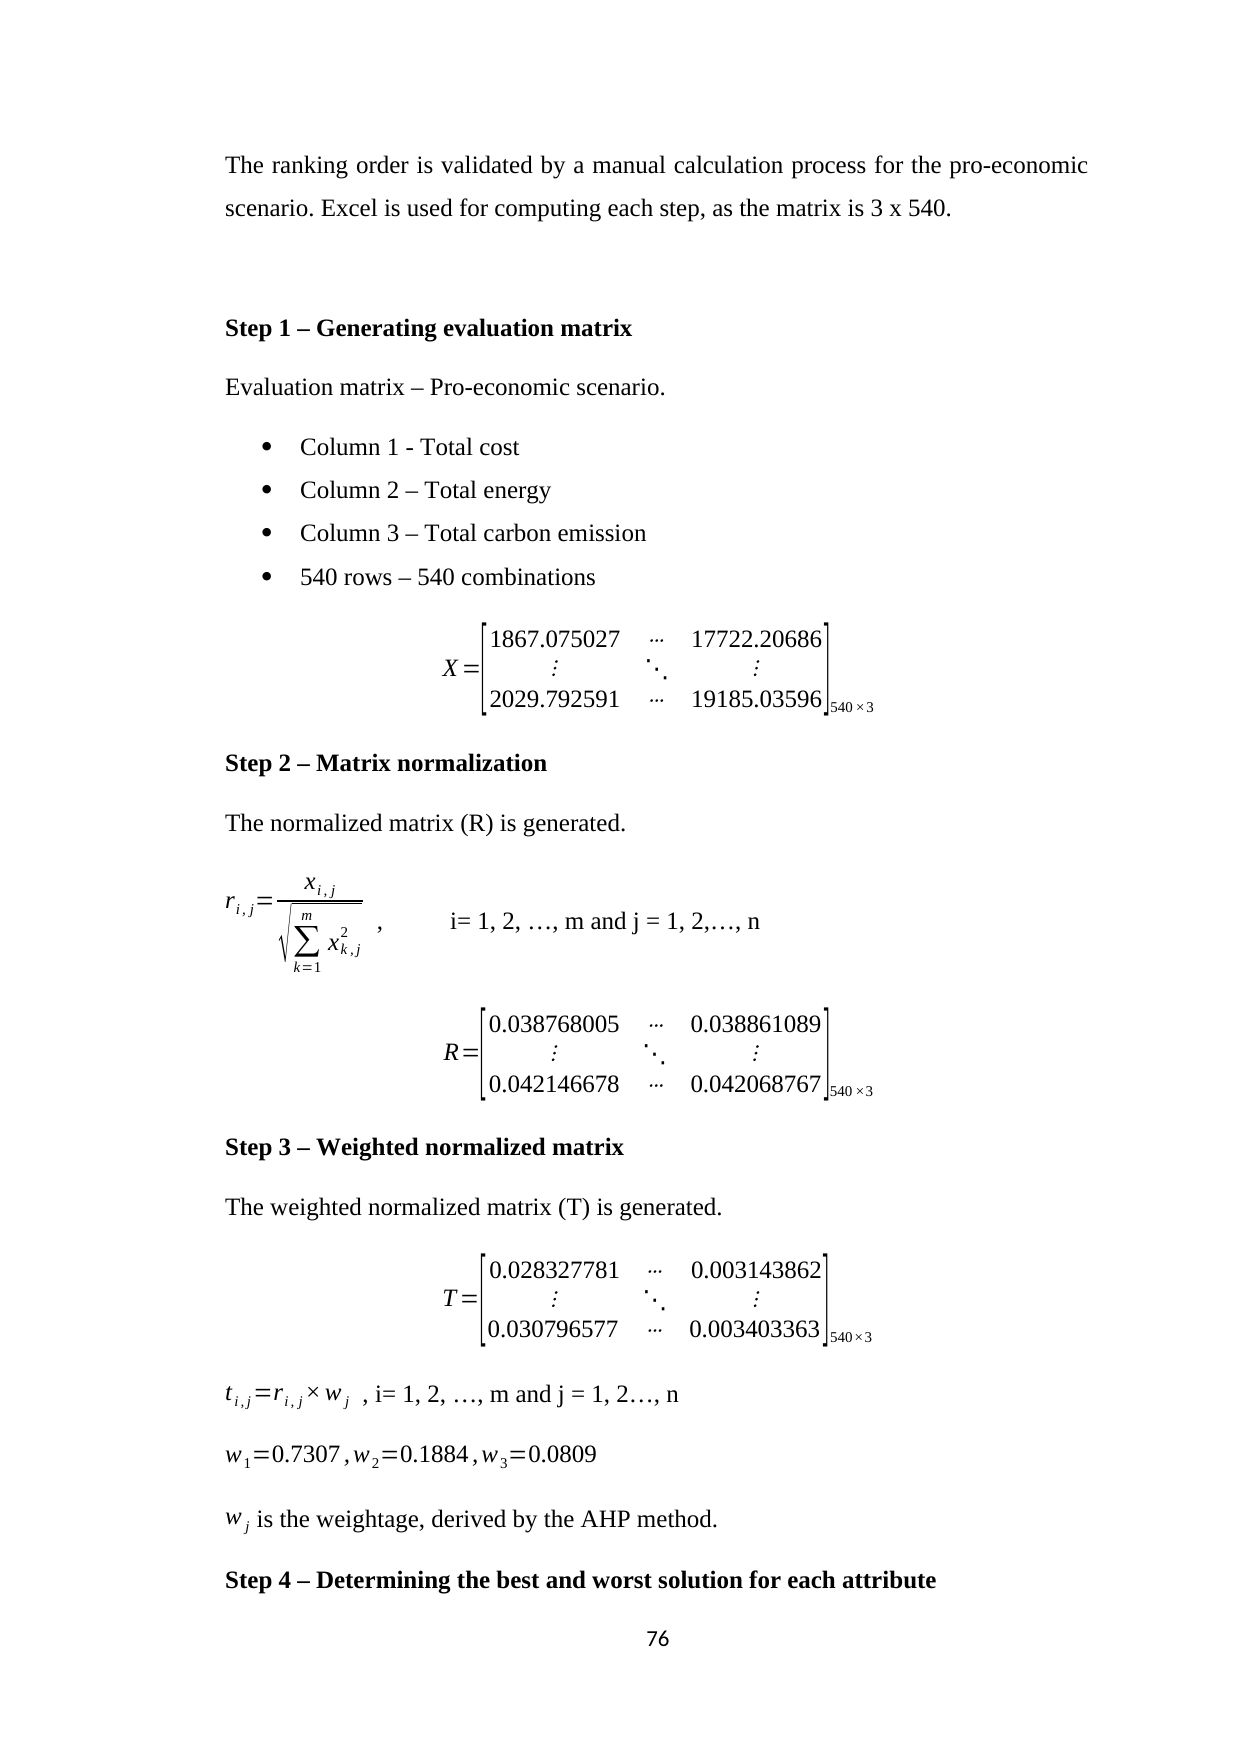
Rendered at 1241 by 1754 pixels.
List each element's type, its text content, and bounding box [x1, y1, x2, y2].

text Step 4 – Determining the best and worst solution for each attribute [225, 1566, 1090, 1594]
text Step 2 – Matrix normalization [225, 748, 1090, 777]
text Step 3 – Weighted normalized matrix [225, 1132, 1090, 1161]
text The normalized matrix (R) is generated. [225, 808, 1090, 836]
list Column 1 - Total cost [262, 432, 1090, 461]
text The weighted normalized matrix (T) is generated. [225, 1192, 1090, 1221]
list 540 rows – 540 combinations [262, 562, 1090, 590]
text Evaluation matrix – Pro-economic scenario. [225, 372, 1090, 401]
list Column 2 – Total energy [262, 475, 1090, 504]
text , i= 1, 2, …, m and j = 1, 2…, n [225, 1378, 1090, 1410]
text Step 1 – Generating evaluation matrix [225, 313, 1090, 341]
text is the weightage, derived by the AHP method. [225, 1503, 1090, 1534]
list Column 3 – Total carbon emission [262, 518, 1090, 547]
text The ranking order is validated by a manual calculation process for the pro-economic scenario. Excel is used for computing each step, as the matrix is 3 x 540. [225, 150, 1090, 222]
text , i= 1, 2, …, m and j = 1, 2,…, n [225, 867, 1090, 975]
